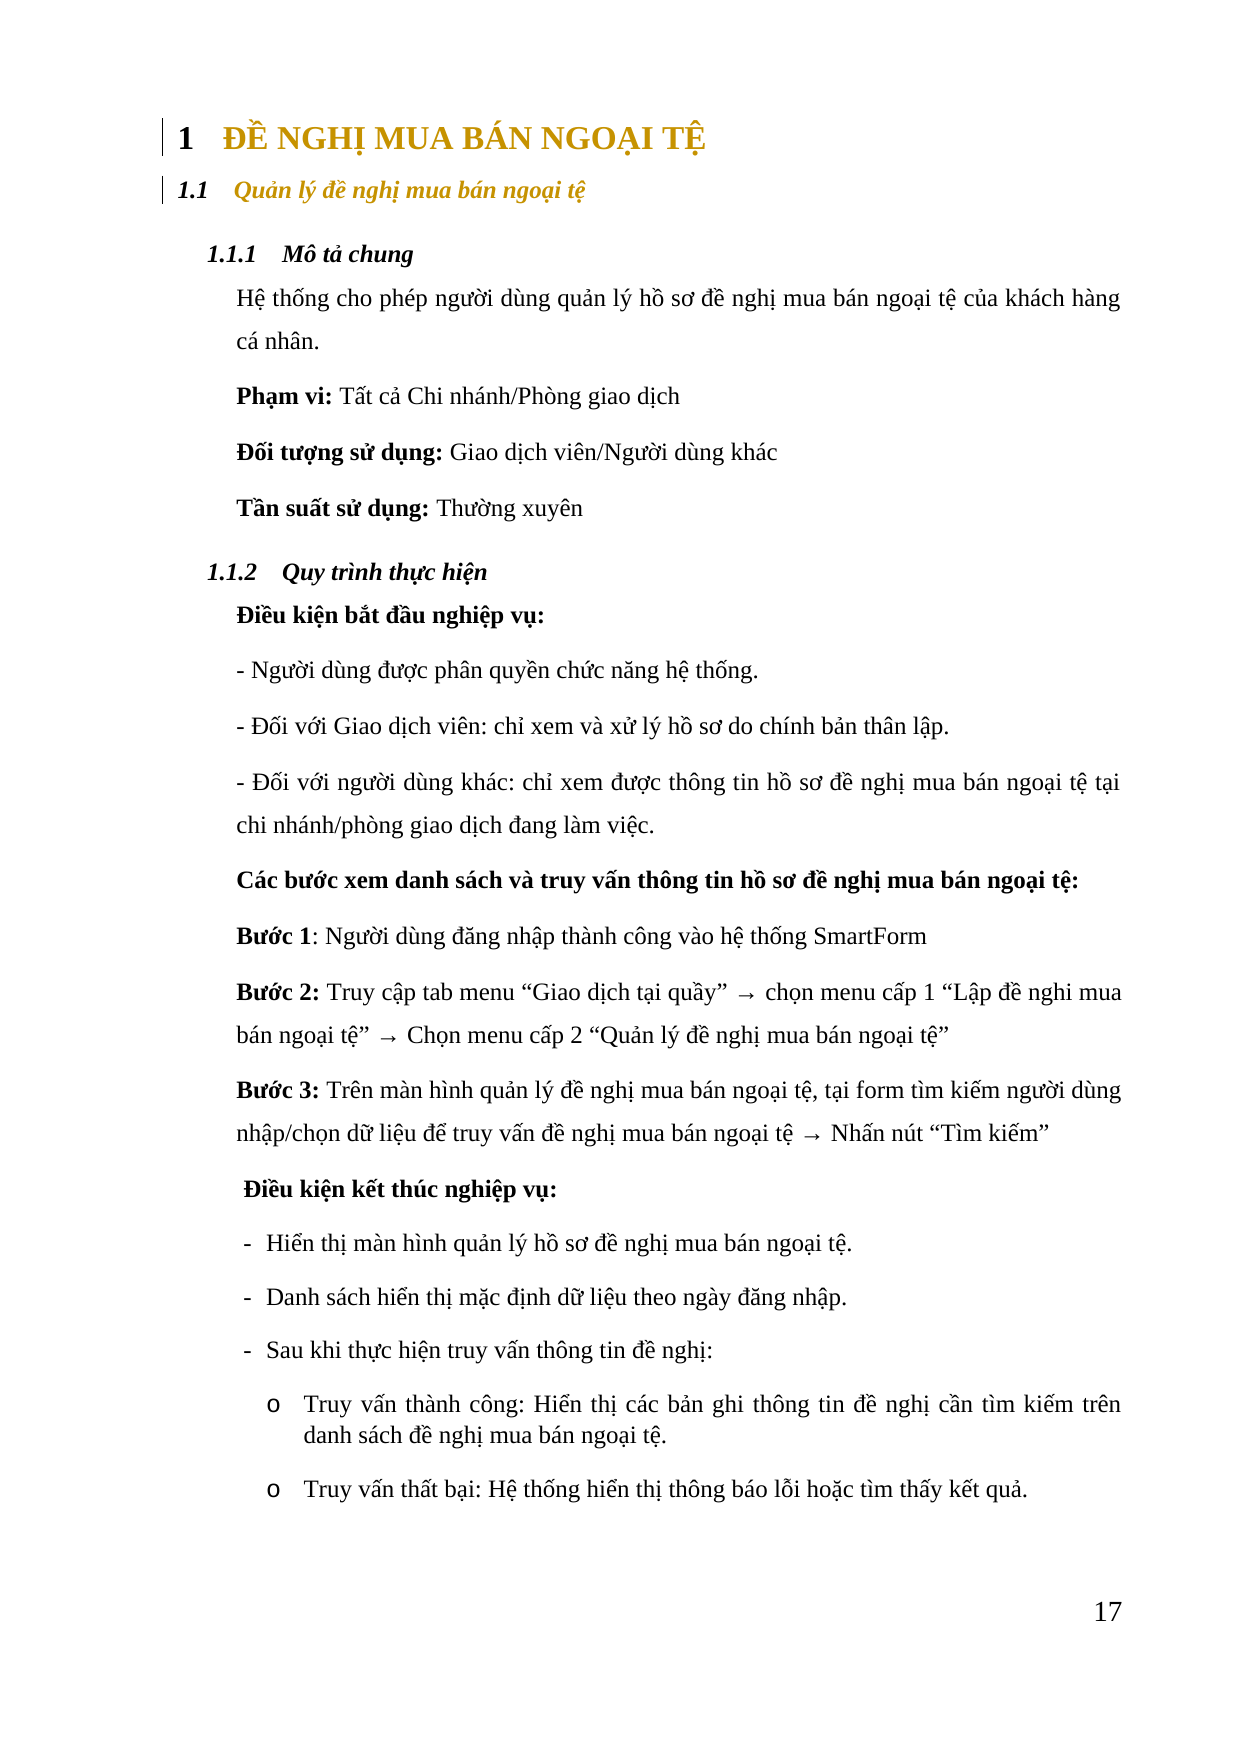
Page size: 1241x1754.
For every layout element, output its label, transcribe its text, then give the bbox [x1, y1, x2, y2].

text Bước 3: Trên màn hình quản lý đề nghị mua bán ngoại tệ, tại form tìm kiếm người dùng nhập/chọn dữ liệu để truy vấn đề nghị mua bán ngoại tệ → Nhấn nút “Tìm kiếm” [236, 1075, 1122, 1147]
text - Người dùng được phân quyền chức năng hệ thống. [177, 655, 1122, 684]
text Phạm vi: Tất cả Chi nhánh/Phòng giao dịch [177, 381, 1122, 410]
subtitle Mô tả chung [207, 239, 1122, 268]
text Điều kiện bắt đầu nghiệp vụ: [177, 600, 1122, 628]
subtitle Quản lý đề nghị mua bán ngoại tệ [177, 176, 1122, 204]
text Tần suất sử dụng: Thường xuyên [177, 493, 1122, 521]
text - Đối với Giao dịch viên: chỉ xem và xử lý hồ sơ do chính bản thân lập. [177, 711, 1122, 740]
text Điều kiện kết thúc nghiệp vụ: [243, 1174, 1122, 1203]
text Hệ thống cho phép người dùng quản lý hồ sơ đề nghị mua bán ngoại tệ của khách hàng cá nhân. [236, 283, 1122, 354]
list Truy vấn thành công: Hiển thị các bản ghi thông tin đề nghị cần tìm kiếm trên danh sách đề nghị mua bán ngoại tệ. [266, 1389, 1122, 1449]
text Bước 2: Truy cập tab menu “Giao dịch tại quầy” → chọn menu cấp 1 “Lập đề nghi mua bán ngoại tệ” → Chọn menu cấp 2 “Quản lý đề nghị mua bán ngoại tệ” [236, 977, 1122, 1048]
list Hiển thị màn hình quản lý hồ sơ đề nghị mua bán ngoại tệ. [243, 1228, 1122, 1257]
text Bước 1: Người dùng đăng nhập thành công vào hệ thống SmartForm [177, 921, 1122, 950]
text - Đối với người dùng khác: chỉ xem được thông tin hồ sơ đề nghị mua bán ngoại tệ tại chi nhánh/phòng giao dịch đang làm việc. [236, 767, 1122, 838]
text Đối tượng sử dụng: Giao dịch viên/Người dùng khác [177, 437, 1122, 466]
text Các bước xem danh sách và truy vấn thông tin hồ sơ đề nghị mua bán ngoại tệ: [177, 865, 1122, 894]
list Truy vấn thất bại: Hệ thống hiển thị thông báo lỗi hoặc tìm thấy kết quả. [266, 1474, 1122, 1504]
list Sau khi thực hiện truy vấn thông tin đề nghị: [243, 1335, 1122, 1364]
subtitle Quy trình thực hiện [207, 557, 1122, 585]
subtitle ĐỀ NGHỊ MUA BÁN NGOẠI TỆ [177, 118, 1122, 156]
list Danh sách hiển thị mặc định dữ liệu theo ngày đăng nhập. [243, 1282, 1122, 1310]
